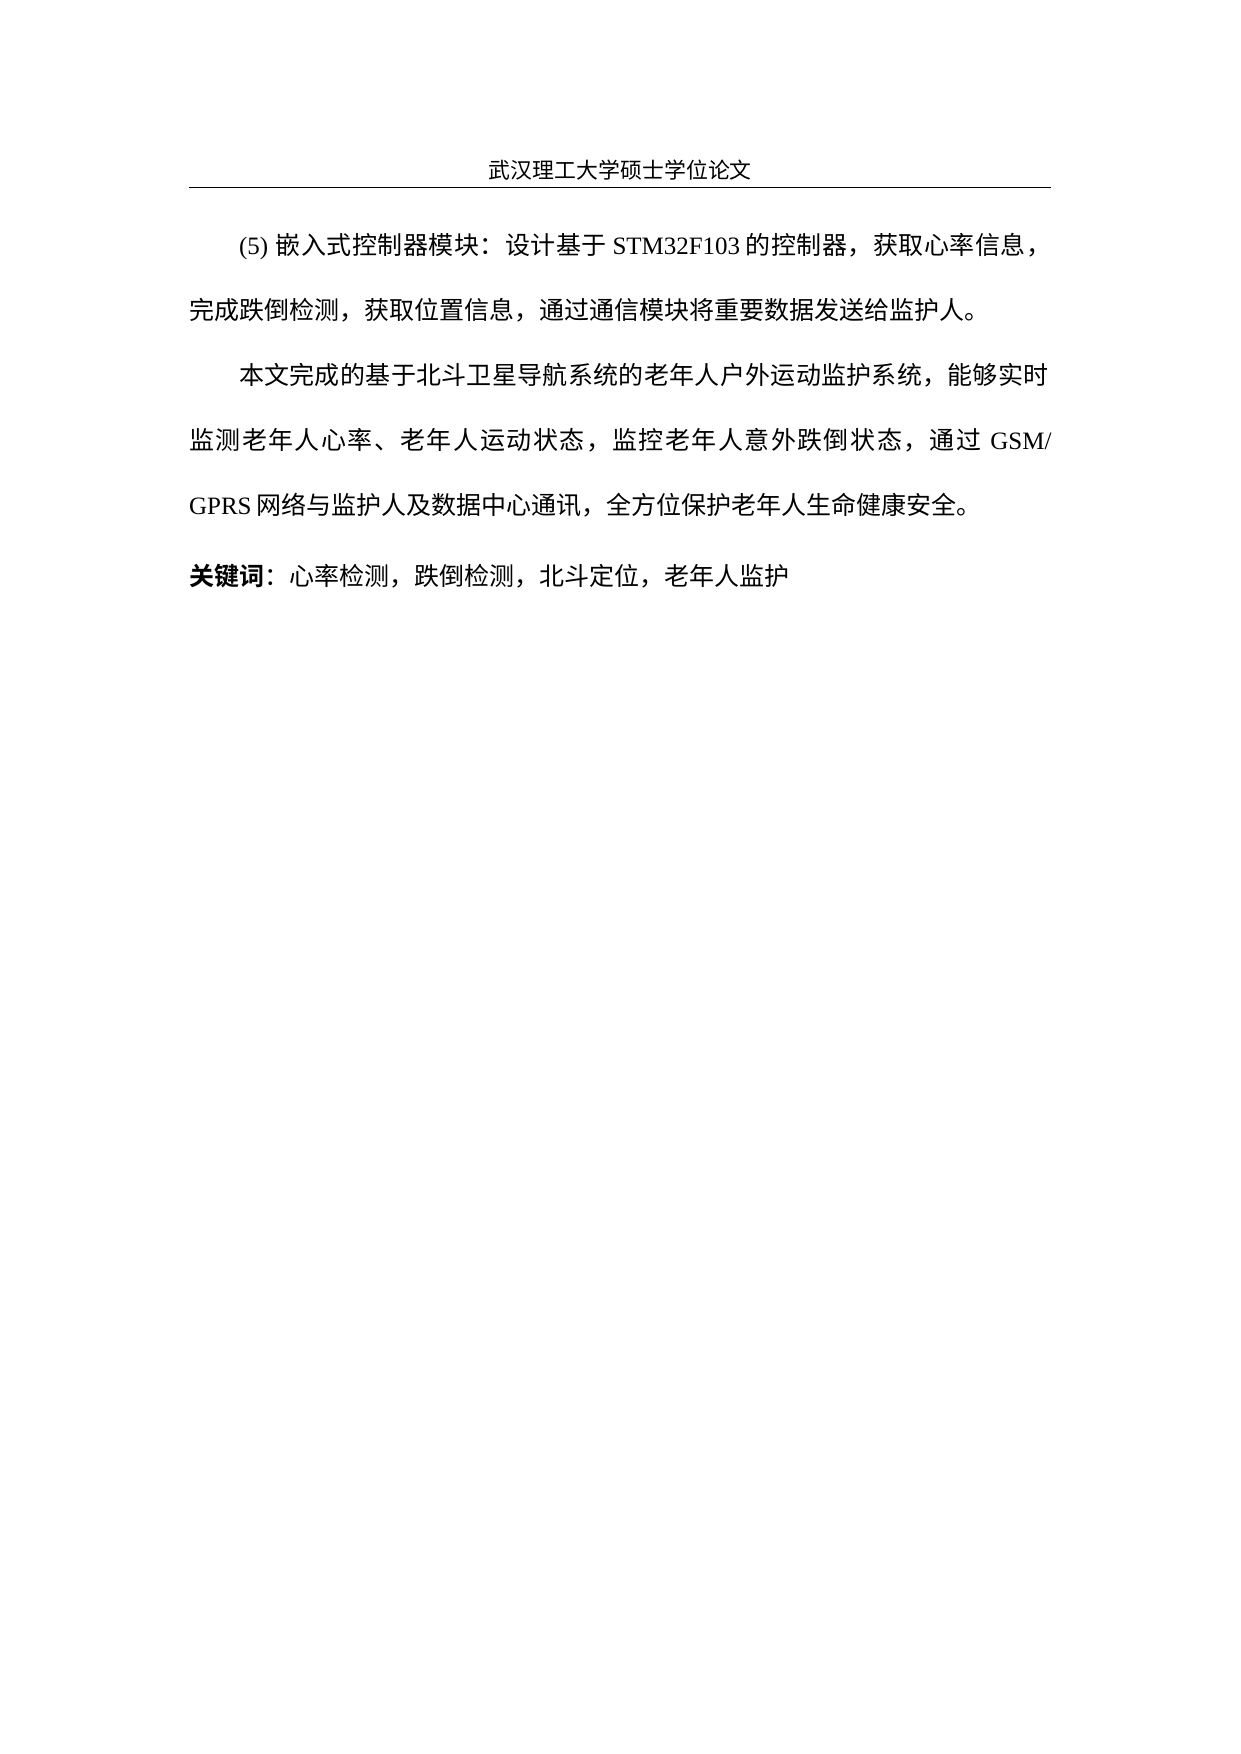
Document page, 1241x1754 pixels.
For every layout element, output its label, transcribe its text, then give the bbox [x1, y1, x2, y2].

text (5) 嵌入式控制器模块：设计基于STM32F103的控制器，获取心率信息，完成跌倒检测，获取位置信息，通过通信模块将重要数据发送给监护人。 [189, 211, 1051, 341]
text 本文完成的基于北斗卫星导航系统的老年人户外运动监护系统，能够实时监测老年人心率、老年人运动状态，监控老年人意外跌倒状态，通过GSM/GPRS网络与监护人及数据中心通讯，全方位保护老年人生命健康安全。 [189, 341, 1051, 536]
text 关键词：心率检测，跌倒检测，北斗定位，老年人监护 [189, 552, 1051, 594]
